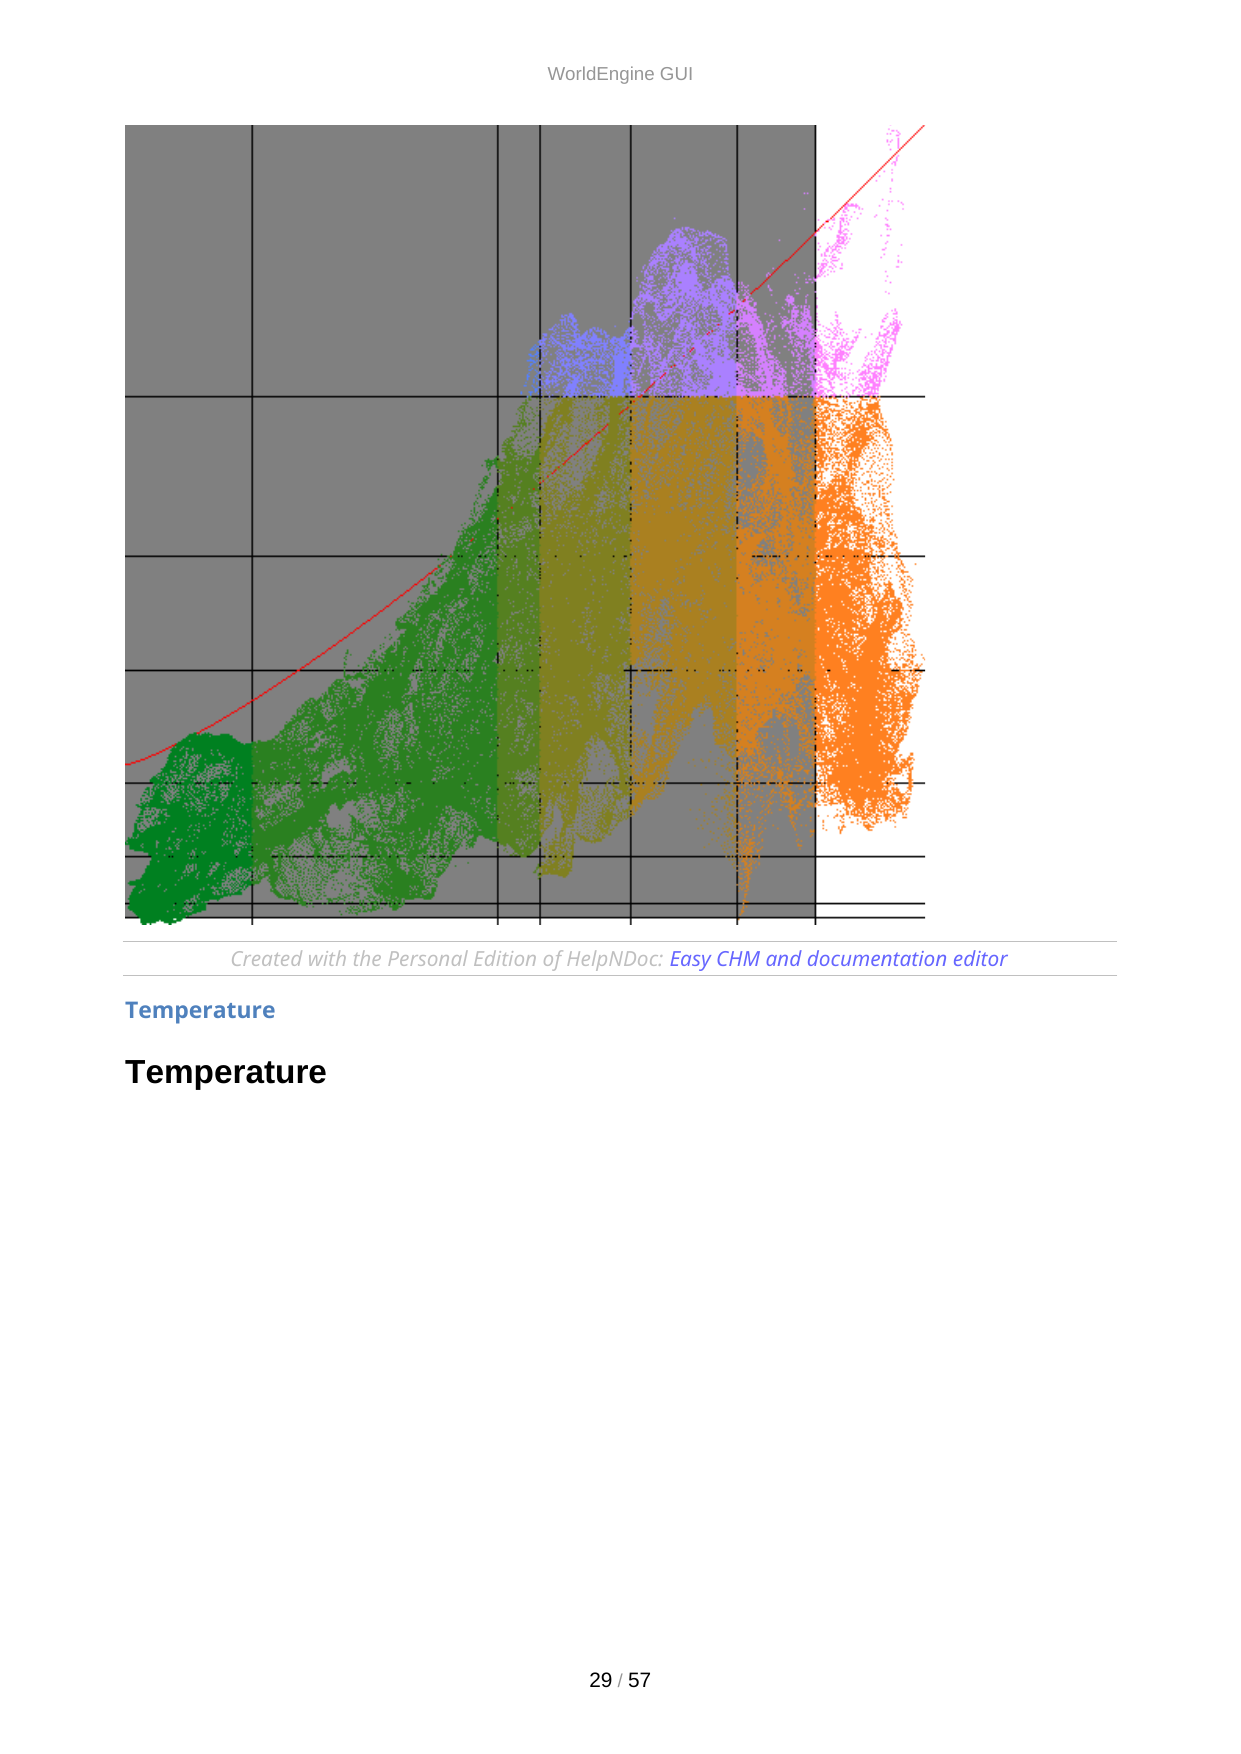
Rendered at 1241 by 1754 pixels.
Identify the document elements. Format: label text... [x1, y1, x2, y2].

text Created with the Personal Edition of HelpNDoc: Easy CHM and documentation editor [123, 942, 1117, 975]
text Temperature [123, 992, 1117, 1027]
subtitle Temperature [125, 1052, 1115, 1091]
picture [125, 125, 926, 925]
